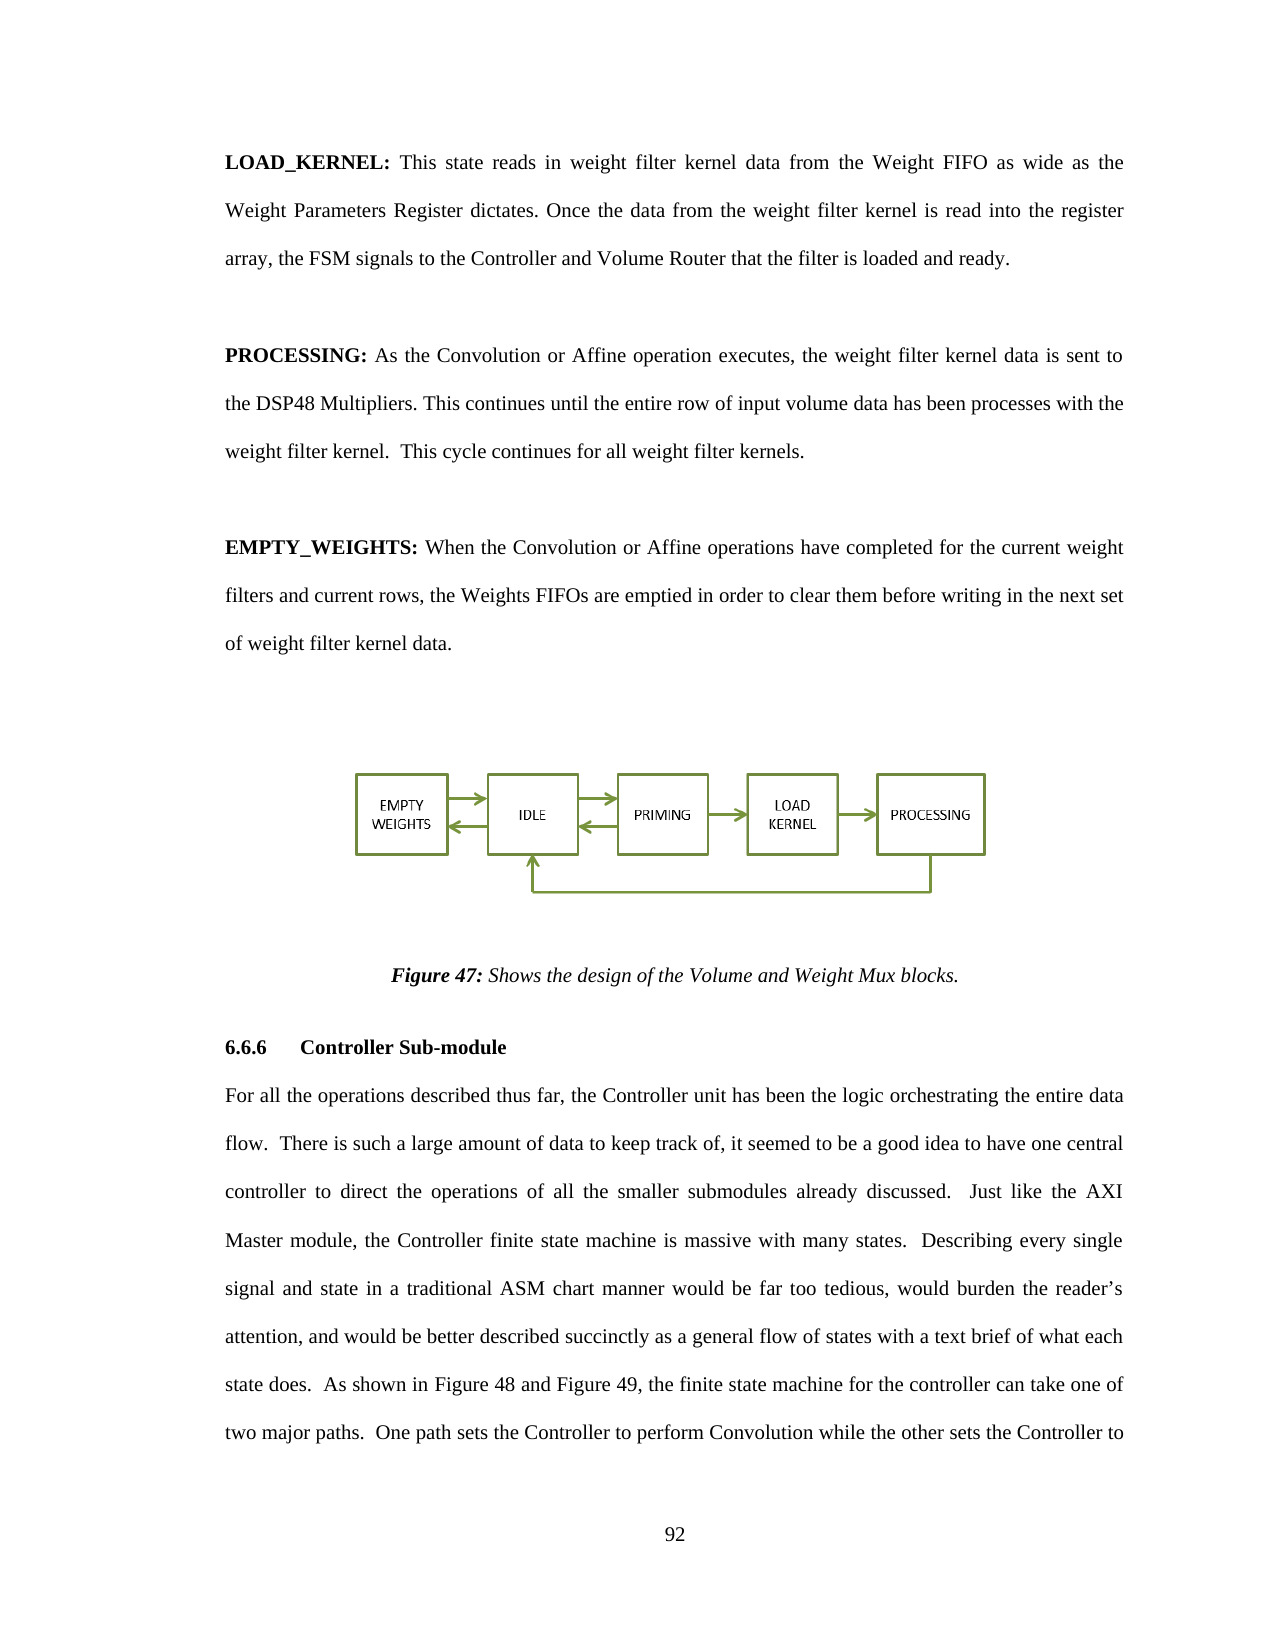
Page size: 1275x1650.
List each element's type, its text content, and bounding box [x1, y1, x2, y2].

text EMPTY_WEIGHTS: When the Convolution or Affine operations have completed for the current weight filters and current rows, the Weights FIFOs are emptied in order to clear them before writing in the next set of weight filter kernel data. [225, 535, 1125, 655]
text Figure 47: Shows the design of the Volume and Weight Mux blocks. [225, 963, 1125, 987]
list Controller Sub-module [225, 1035, 1125, 1059]
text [225, 1083, 1125, 1444]
text LOAD_KERNEL: This state reads in weight filter kernel data from the Weight FIFO as wide as the Weight Parameters Register dictates. Once the data from the weight filter kernel is read into the register array, the FSM signals to the Controller and Volume Router that the filter is loaded and ready. [225, 150, 1125, 270]
text PROCESSING: As the Convolution or Affine operation executes, the weight filter kernel data is sent to the DSP48 Multipliers. This continues until the entire row of input volume data has been processes with the weight filter kernel. This cycle continues for all weight filter kernels. [225, 342, 1125, 463]
picture [321, 727, 1029, 935]
